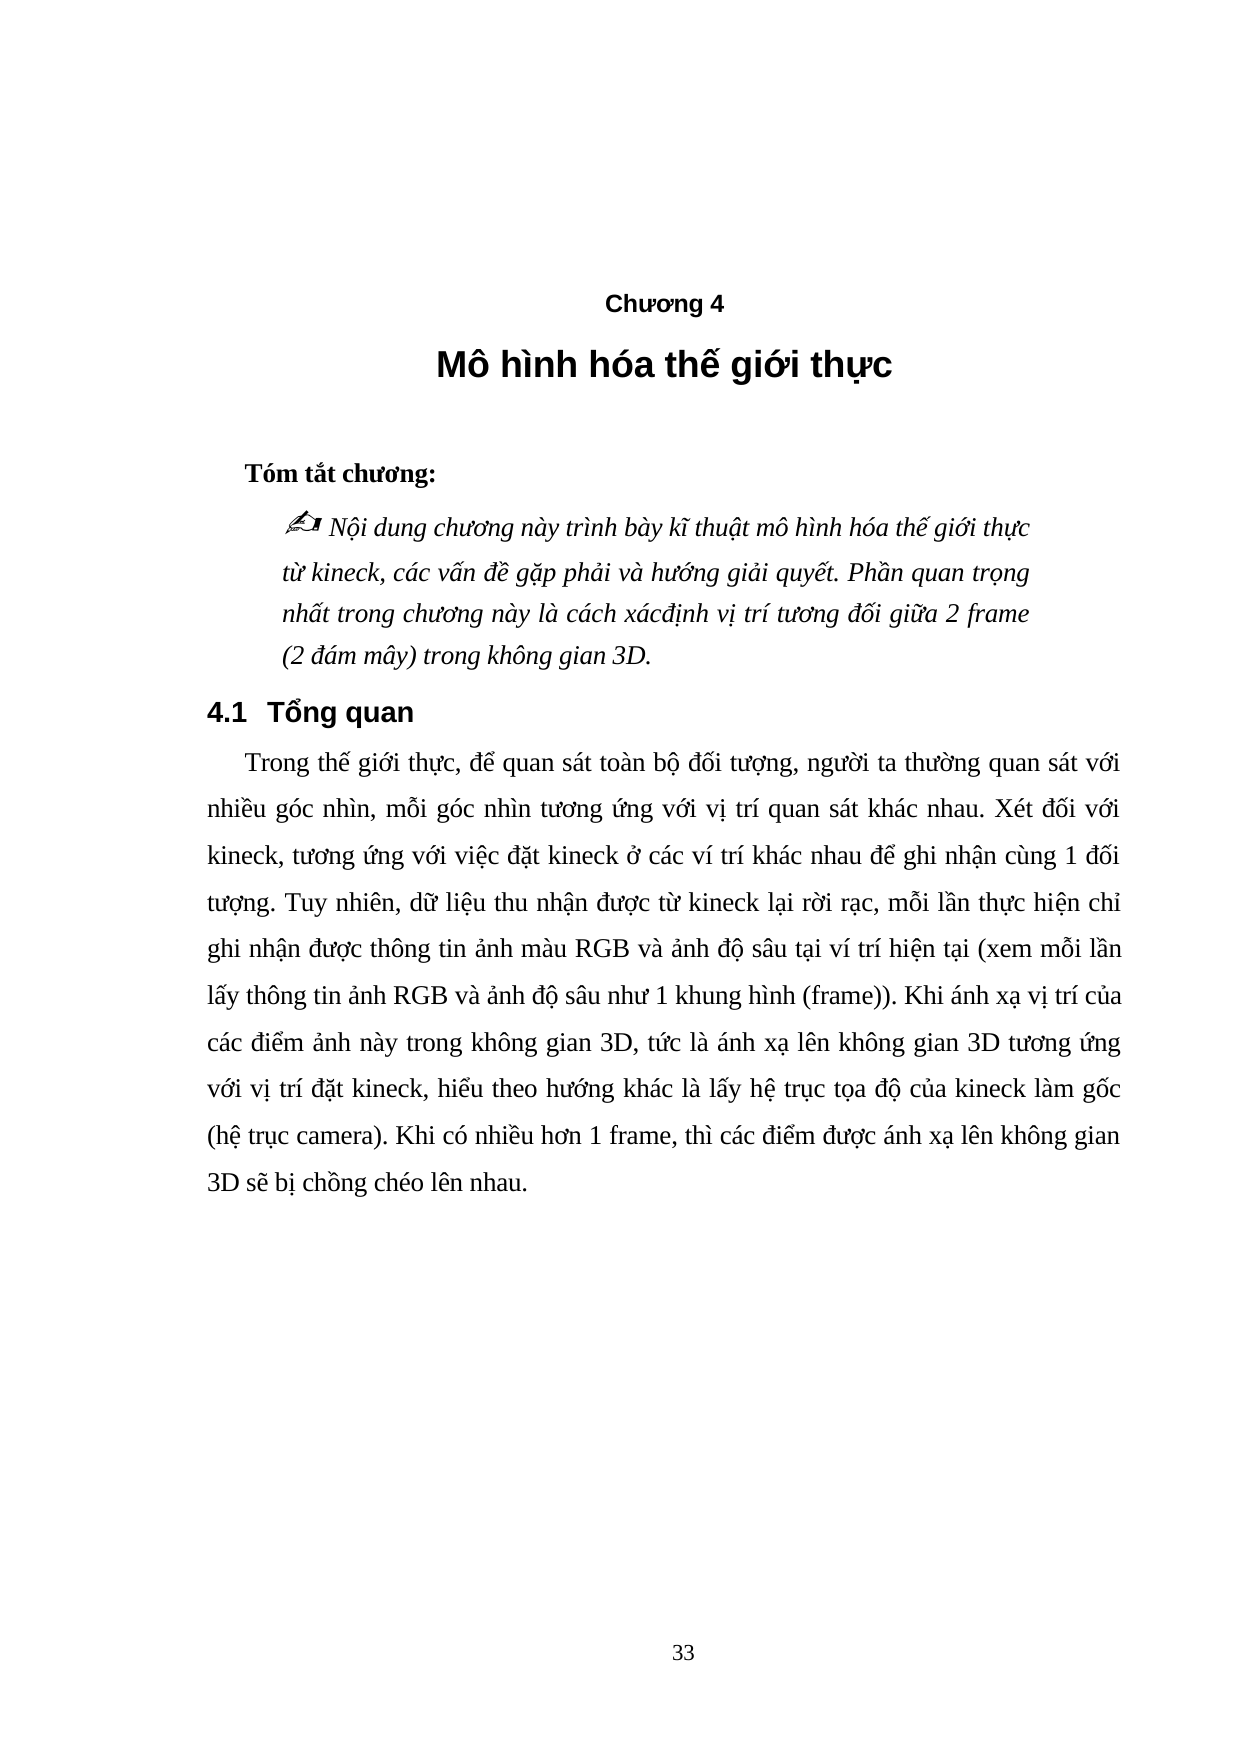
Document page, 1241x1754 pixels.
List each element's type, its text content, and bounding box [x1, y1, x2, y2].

subtitle Mô hình hóa thế giới thực [207, 278, 1122, 385]
subtitle Tổng quan [207, 695, 1122, 729]
text Nội dung chương này trình bày kĩ thuật mô hình hóa thế giới thực từ kineck, các vấn đề gặp phải và hướng giải quyết. Phần quan trọng nhất trong chương này là cách xácđịnh vị trí tương đối giữa 2 frame (2 đám mây) trong không gian 3D. [282, 504, 1031, 670]
text Trong thế giới thực, để quan sát toàn bộ đối tượng, người ta thường quan sát với nhiều góc nhìn, mỗi góc nhìn tương ứng với vị trí quan sát khác nhau. Xét đối với kineck, tương ứng với việc đặt kineck ở các ví trí khác nhau để ghi nhận cùng 1 đối tượng. Tuy nhiên, dữ liệu thu nhận được từ kineck lại rời rạc, mỗi lần thực hiện chỉ ghi nhận được thông tin ảnh màu RGB và ảnh độ sâu tại ví trí hiện tại (xem mỗi lần lấy thông tin ảnh RGB và ảnh độ sâu như 1 khung hình (frame)). Khi ánh xạ vị trí của các điểm ảnh này trong không gian 3D, tức là ánh xạ lên không gian 3D tương ứng với vị trí đặt kineck, hiểu theo hướng khác là lấy hệ trục tọa độ của kineck làm gốc (hệ trục camera). Khi có nhiều hơn 1 frame, thì các điểm được ánh xạ lên không gian 3D sẽ bị chồng chéo lên nhau. [207, 746, 1122, 1197]
text Tóm tắt chương: [207, 457, 1122, 488]
